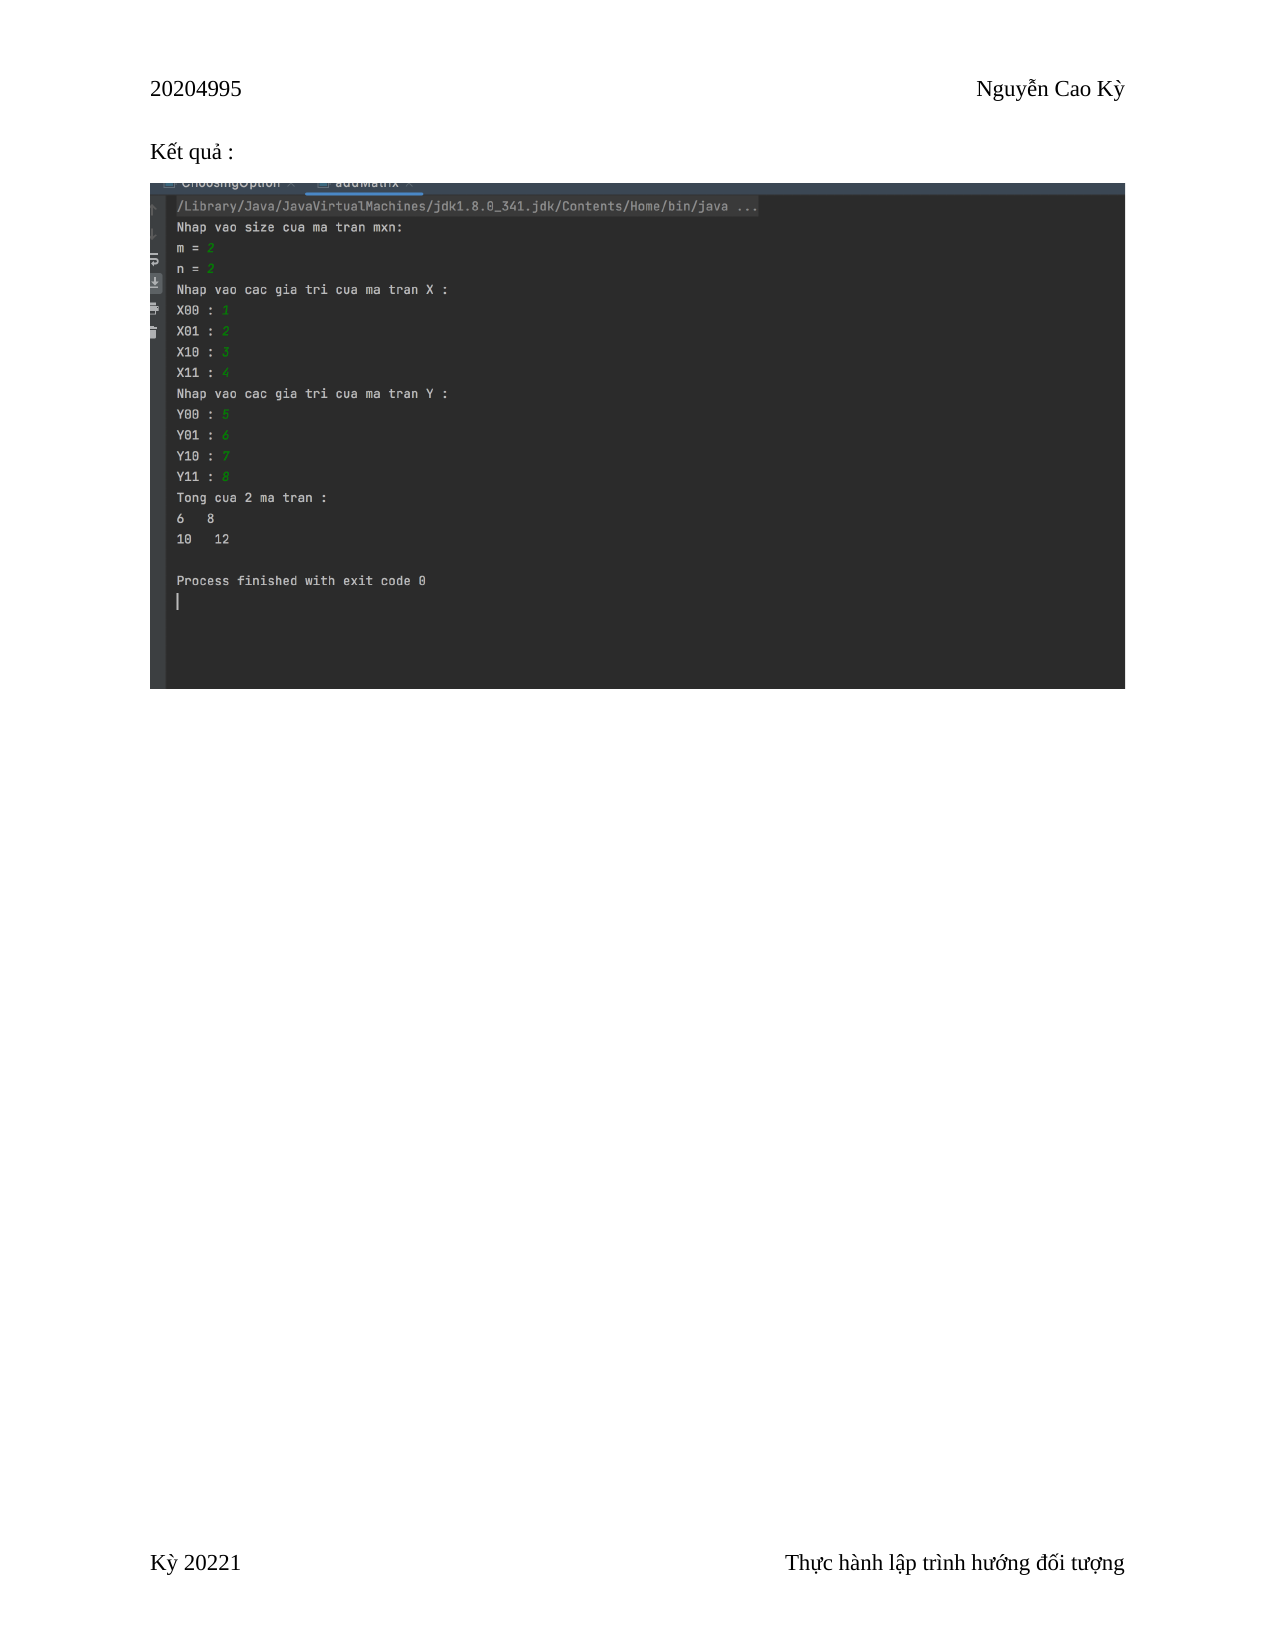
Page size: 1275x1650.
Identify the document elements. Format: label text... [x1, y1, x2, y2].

picture [150, 183, 1125, 689]
text Kết quả : [150, 138, 1125, 165]
